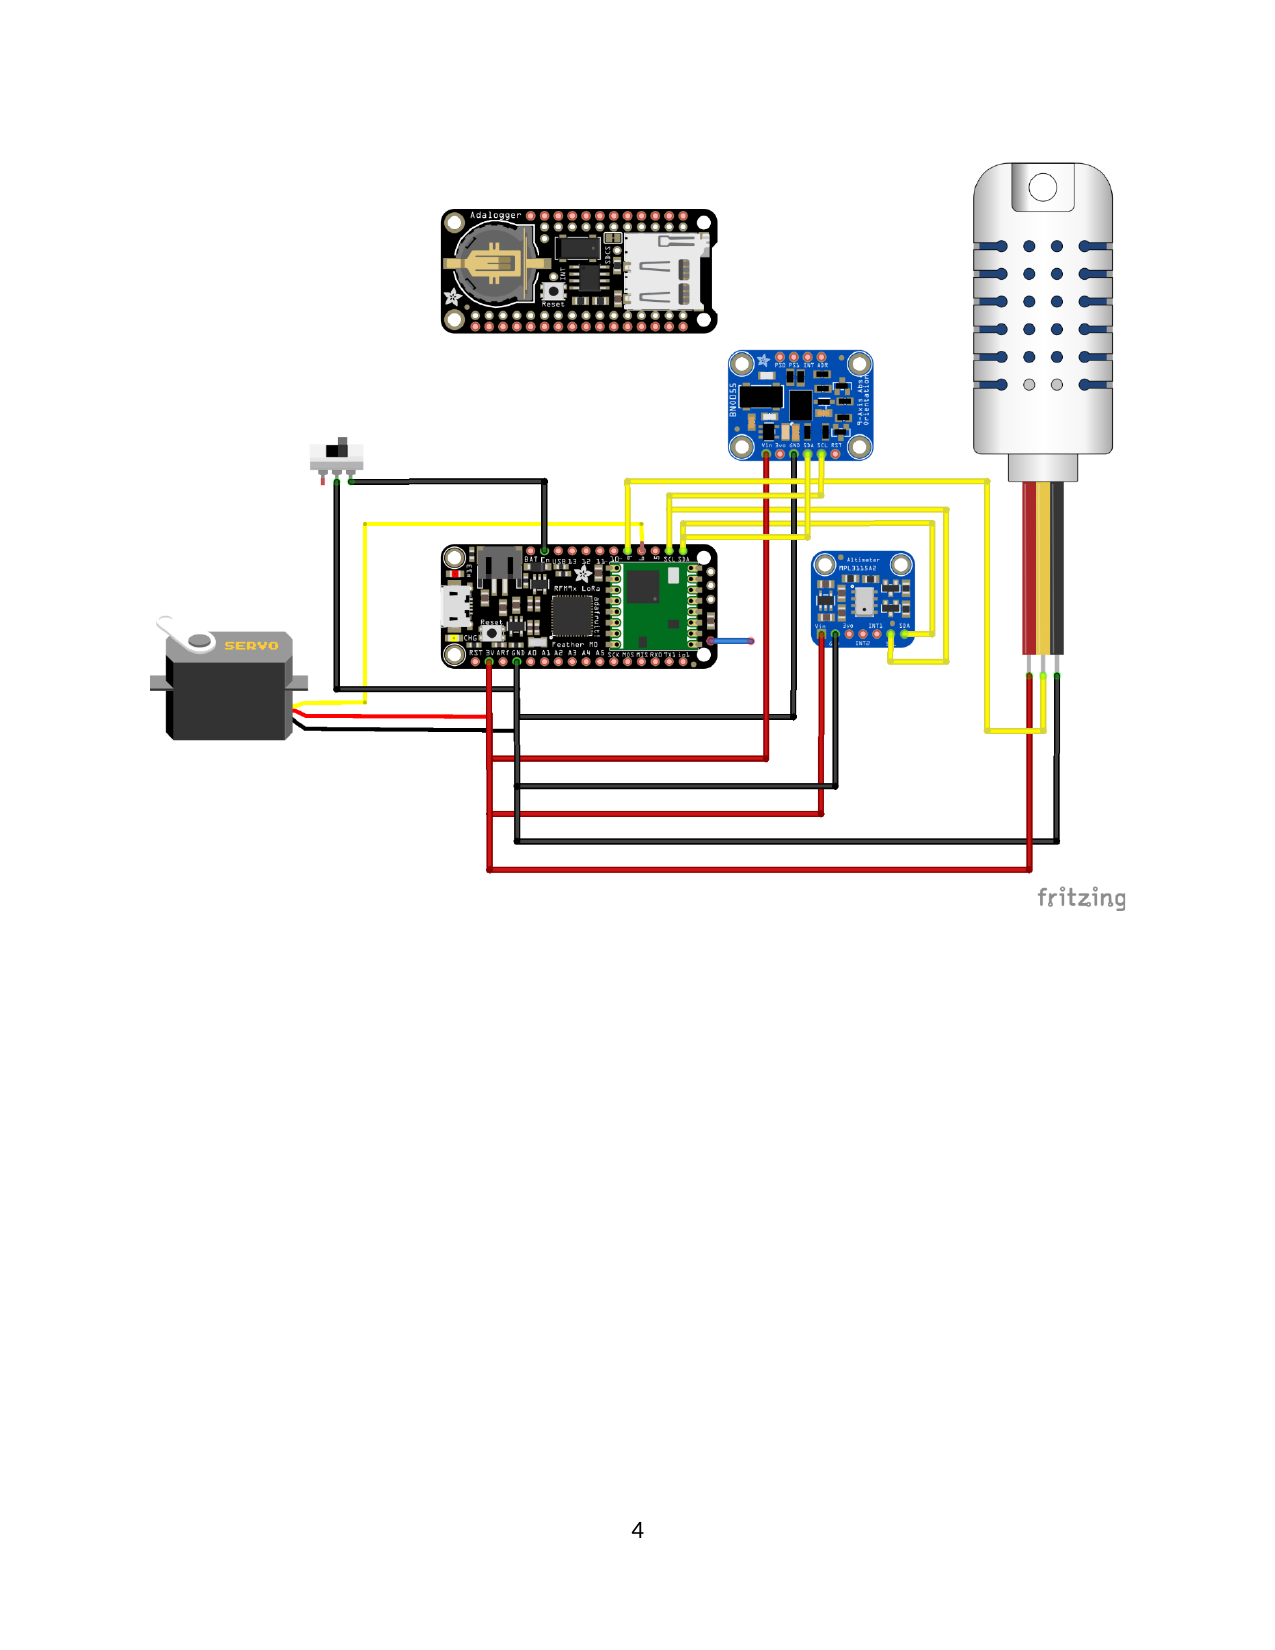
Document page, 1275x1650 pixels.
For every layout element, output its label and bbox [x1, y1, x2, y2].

picture [150, 150, 1125, 911]
